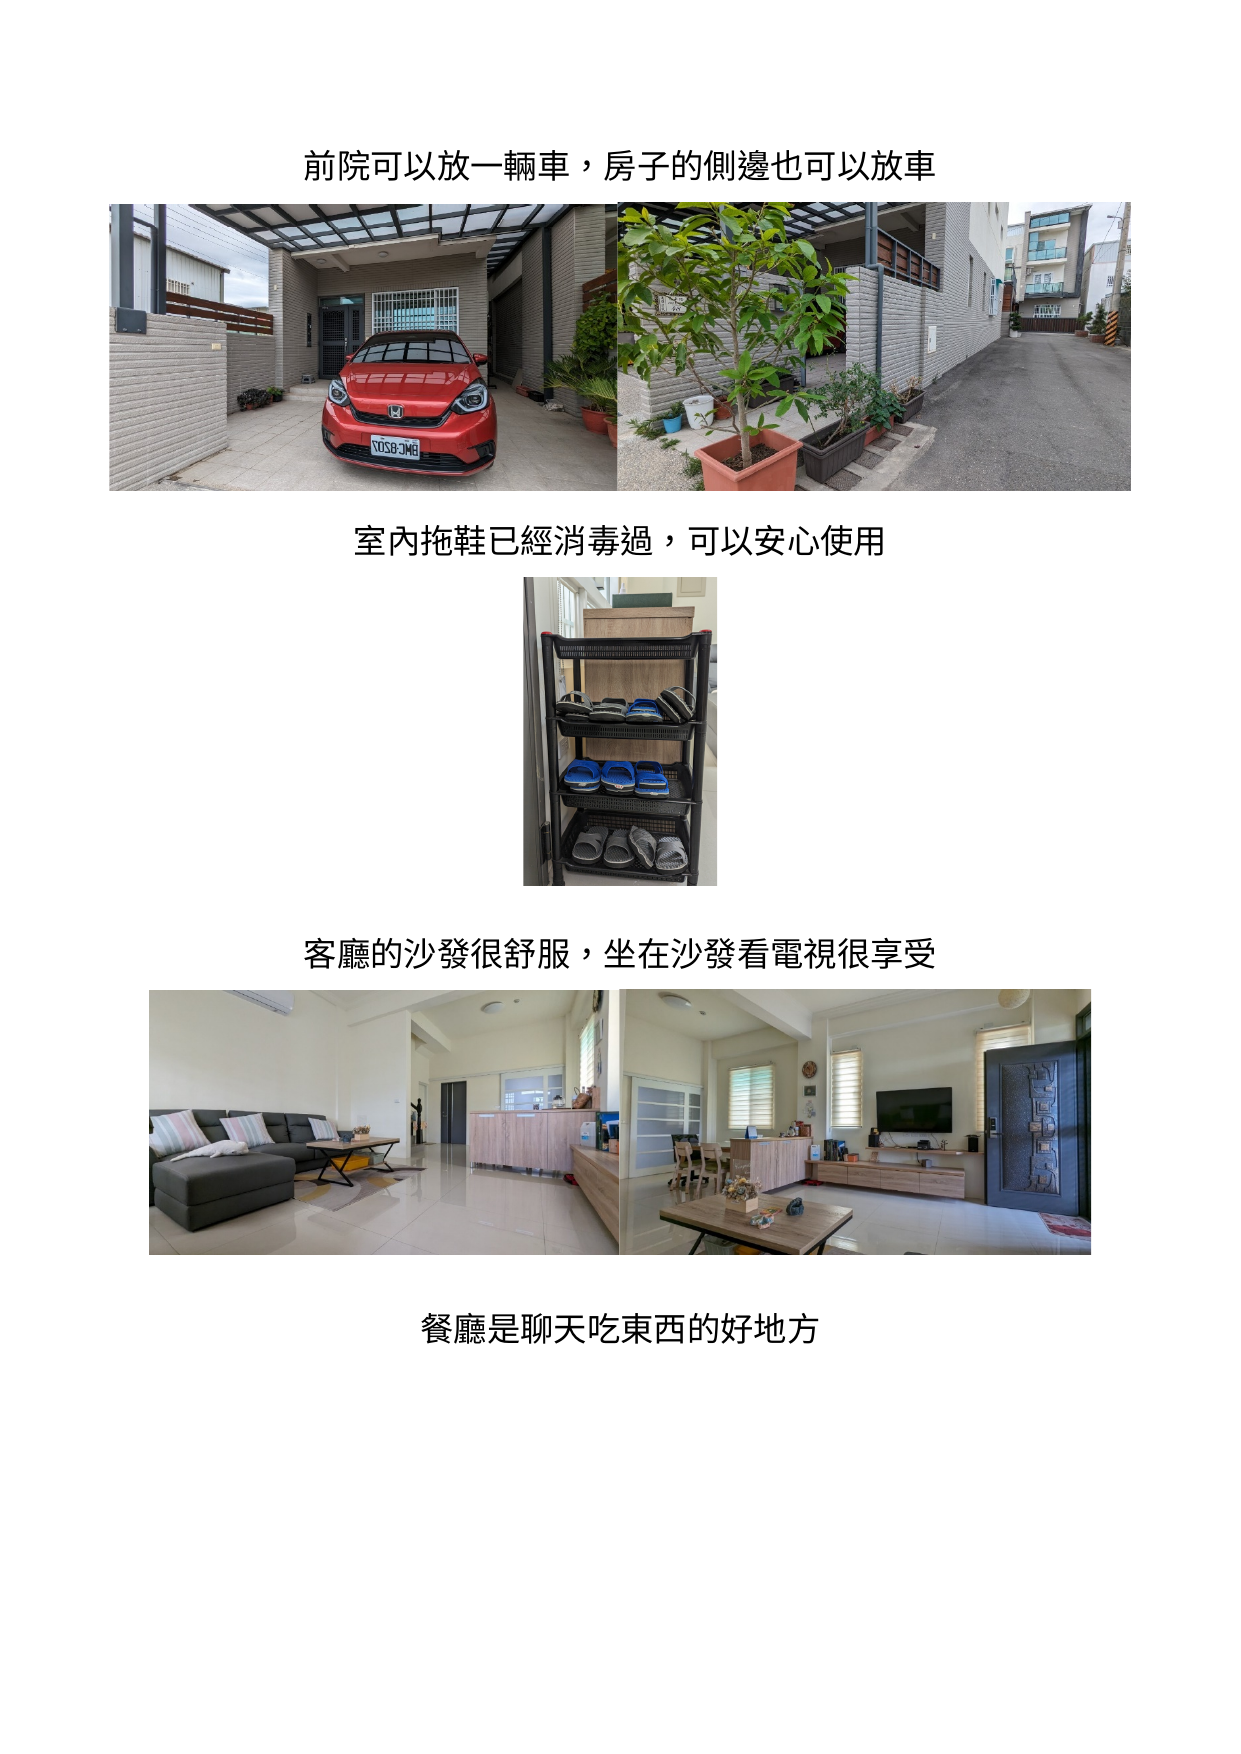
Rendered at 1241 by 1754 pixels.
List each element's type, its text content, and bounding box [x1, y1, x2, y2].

picture [149, 989, 1092, 1255]
text 客廳的沙發很舒服，坐在沙發看電視很享受 [75, 914, 1165, 989]
text 室內拖鞋已經消毒過，可以安心使用 [75, 502, 1165, 577]
picture [523, 577, 718, 886]
text 餐廳是聊天吃東西的好地方 [75, 1289, 1165, 1364]
picture [109, 202, 1131, 491]
text 前院可以放一輛車，房子的側邊也可以放車 [75, 127, 1165, 202]
